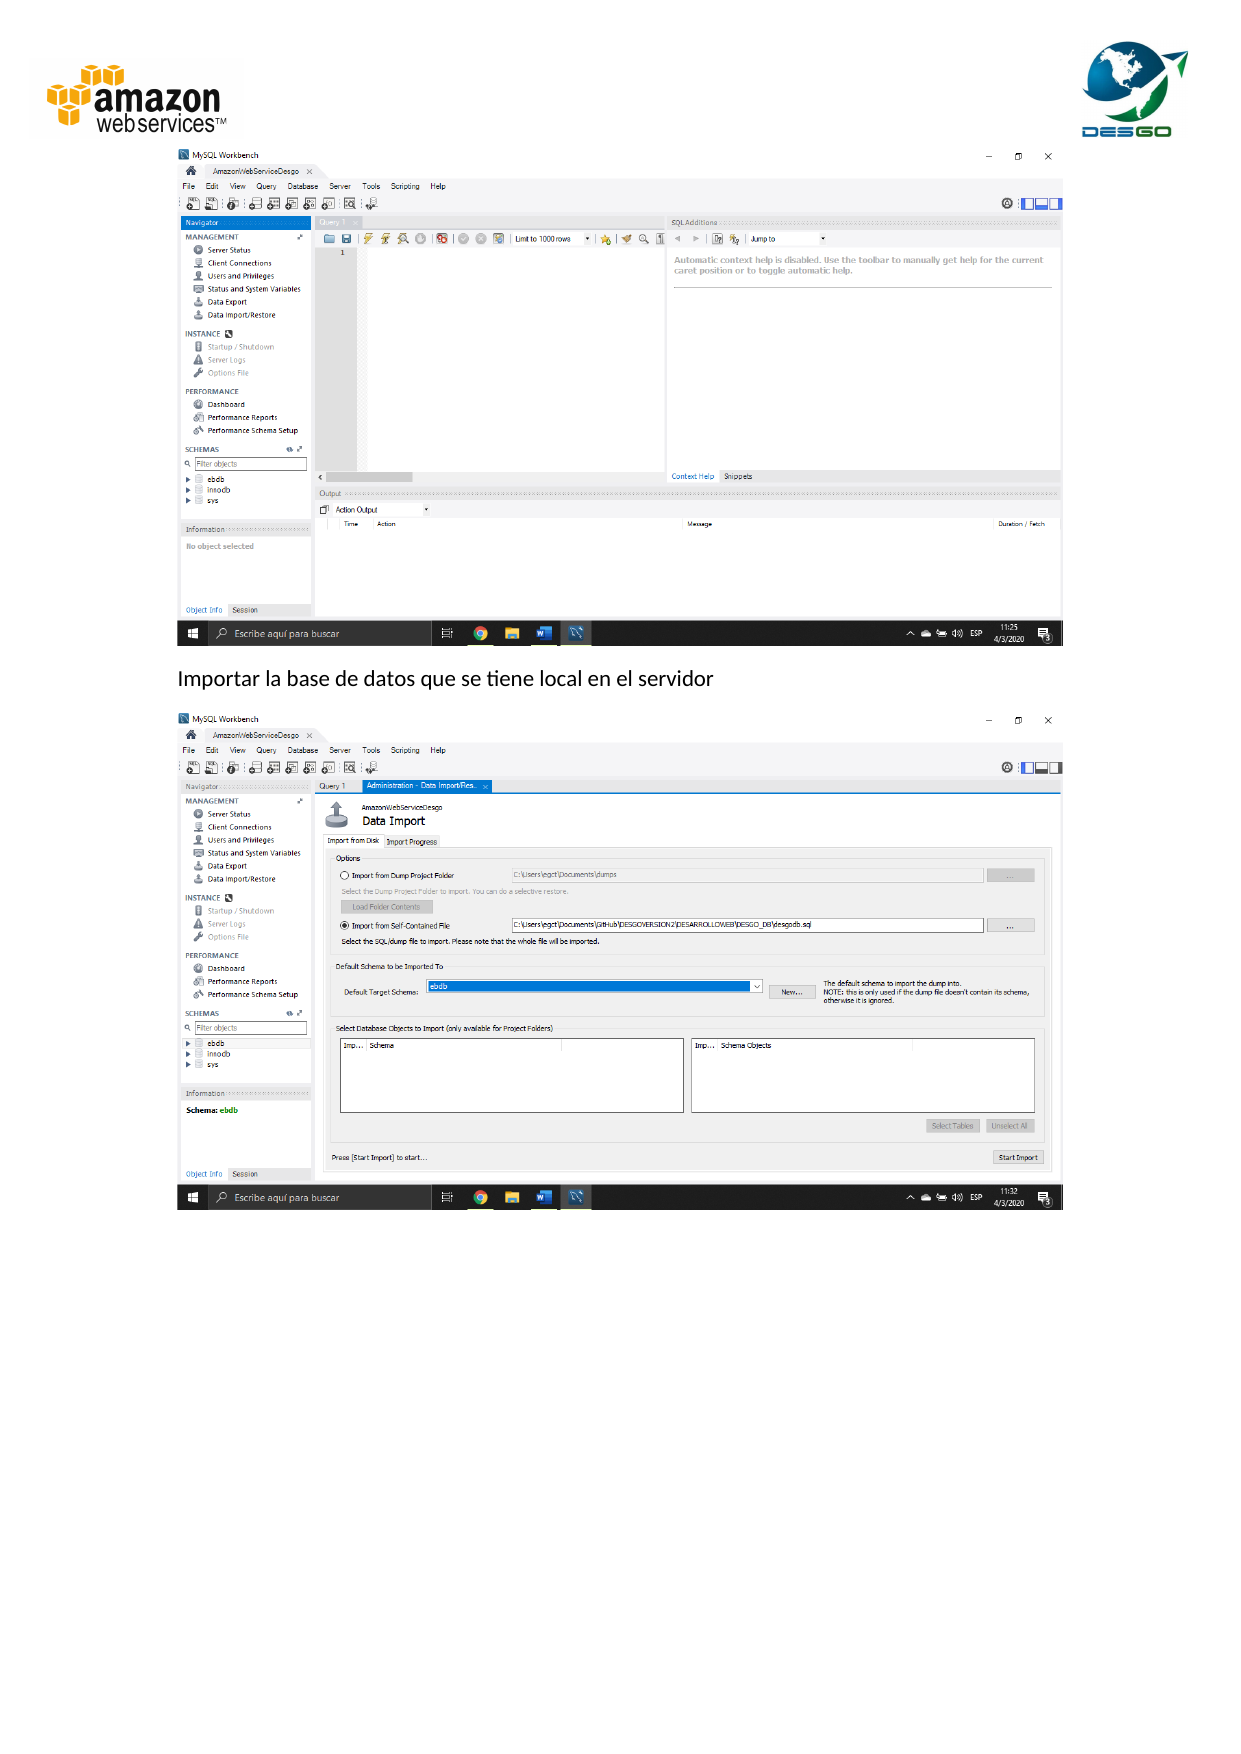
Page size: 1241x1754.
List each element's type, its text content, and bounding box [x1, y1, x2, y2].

picture [29, 58, 244, 139]
picture [177, 147, 1063, 646]
text Importar la base de datos que se tiene local en el servidor [177, 664, 1063, 692]
picture [177, 711, 1063, 1210]
picture [1081, 40, 1189, 138]
